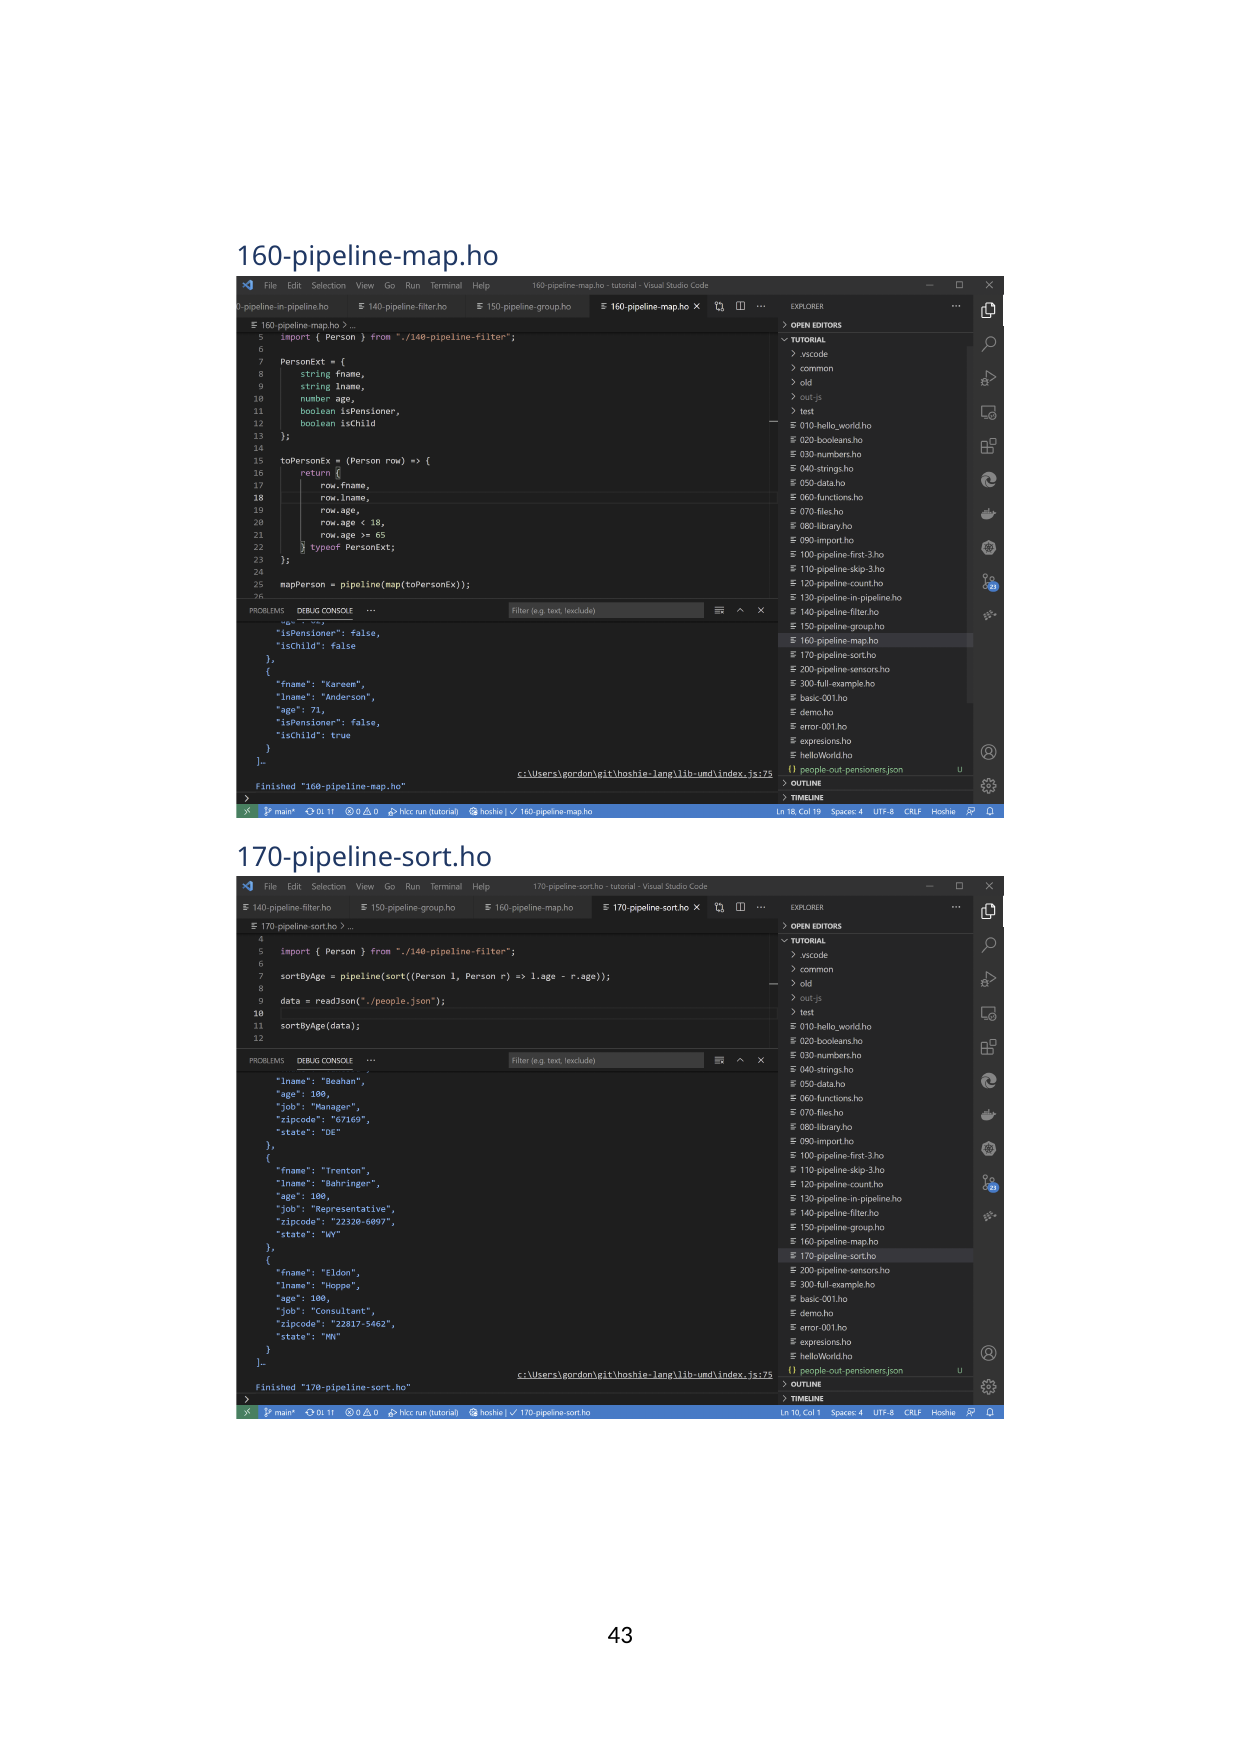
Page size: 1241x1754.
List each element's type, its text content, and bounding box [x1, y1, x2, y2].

picture [236, 276, 1004, 818]
subtitle 160-pipeline-map.ho [236, 236, 1004, 273]
picture [236, 876, 1004, 1419]
subtitle 170-pipeline-sort.ho [236, 837, 1004, 874]
